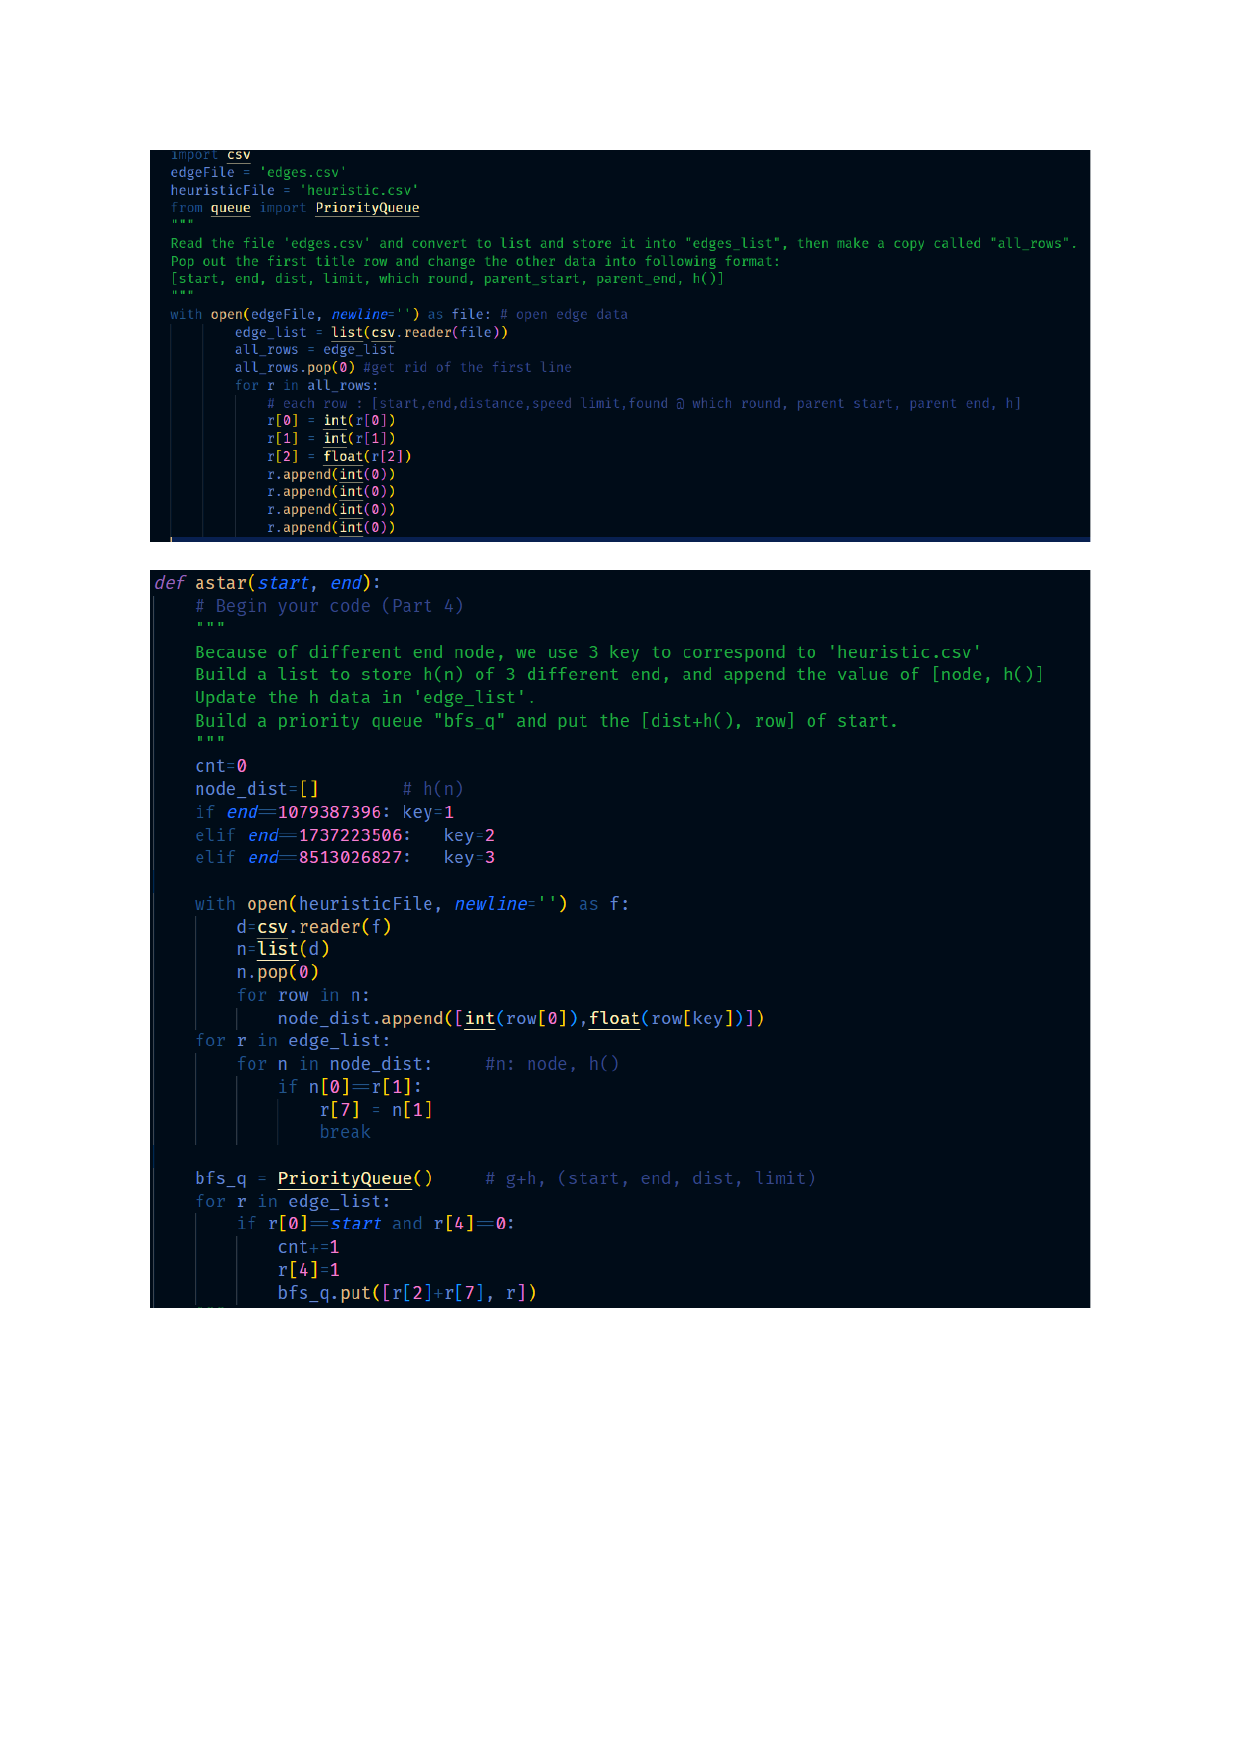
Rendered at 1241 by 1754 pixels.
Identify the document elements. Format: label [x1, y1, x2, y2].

picture [150, 570, 1091, 1308]
picture [150, 150, 1091, 542]
